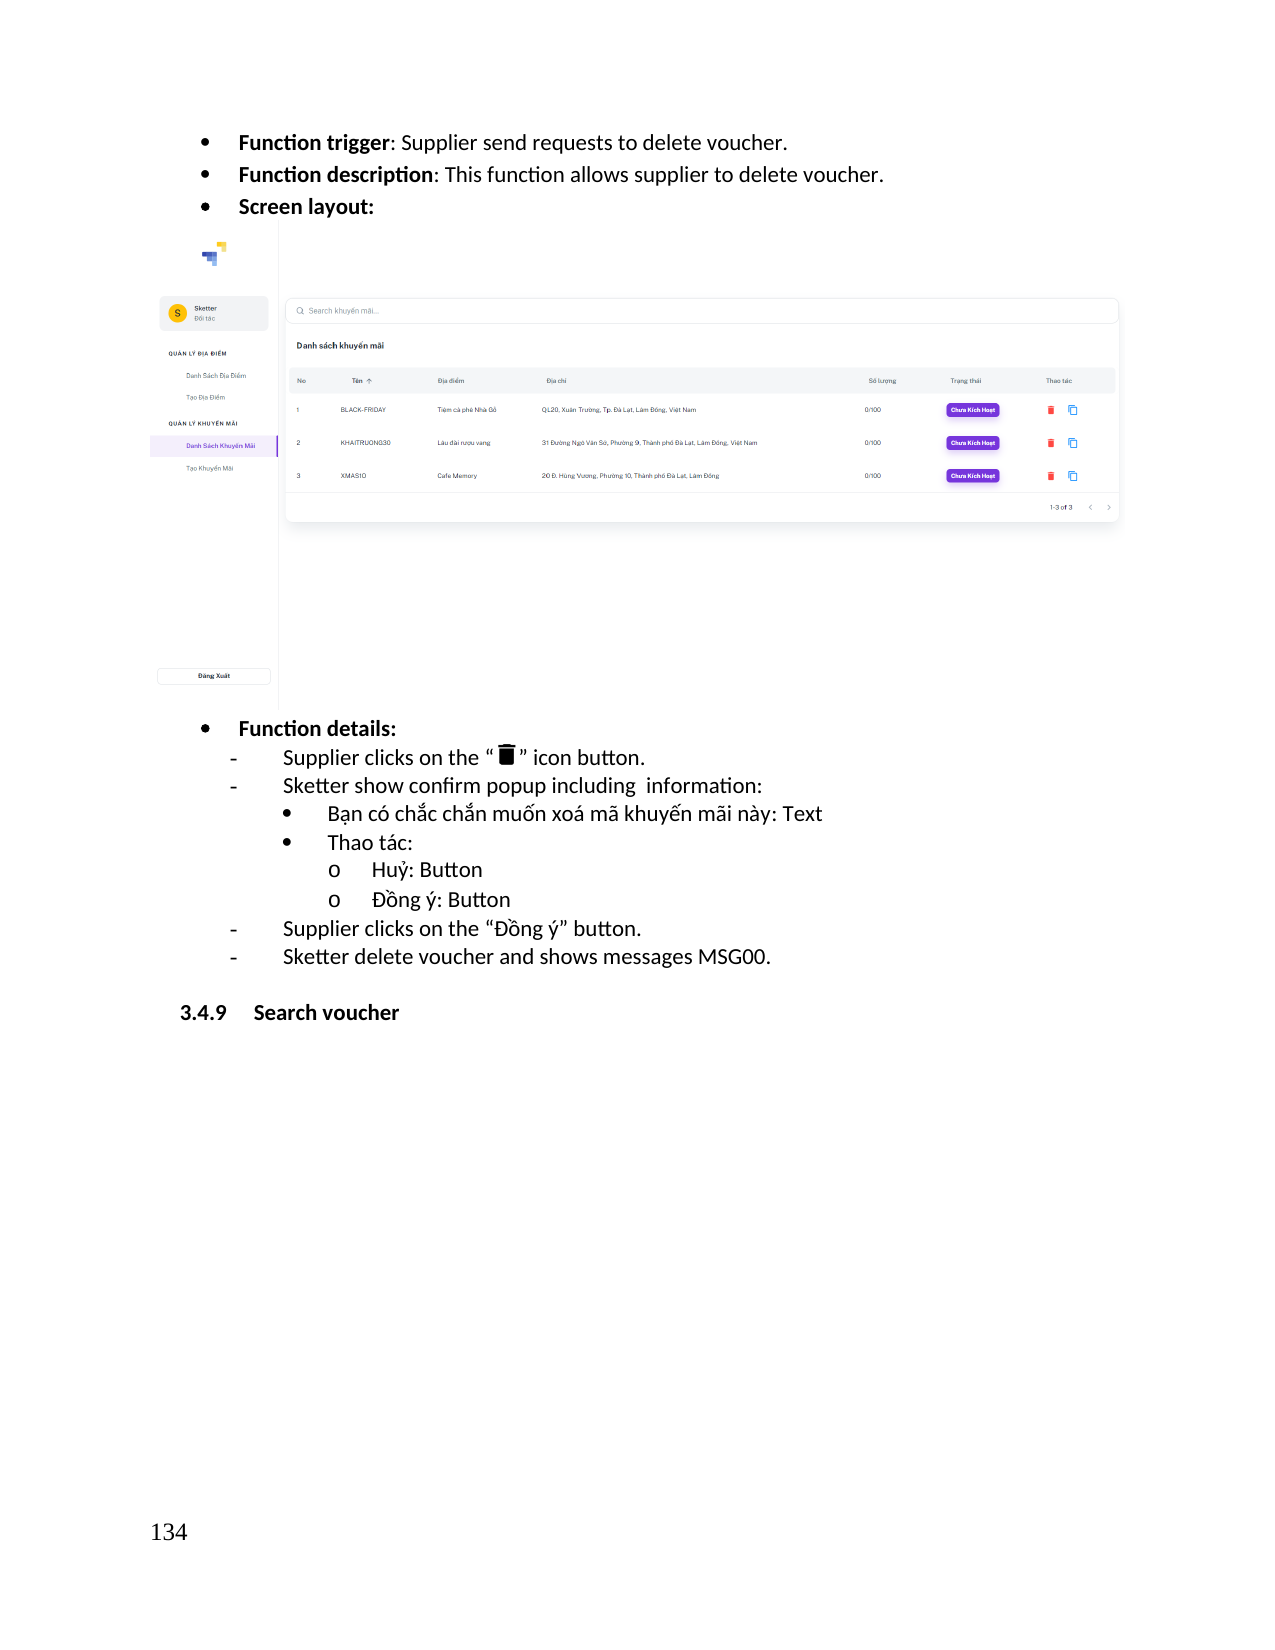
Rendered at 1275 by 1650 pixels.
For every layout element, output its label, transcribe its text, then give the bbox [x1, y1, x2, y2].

list Search voucher [179, 998, 1125, 1026]
picture [494, 742, 518, 766]
list Đồng ý: Button [327, 885, 1125, 914]
subtitle Function details: [201, 714, 1125, 742]
subtitle Screen layout: [201, 192, 1125, 220]
list Huỷ: Button [327, 856, 1125, 885]
subtitle Function description: This function allows supplier to delete voucher. [201, 160, 1125, 188]
list Bạn có chắc chắn muốn xoá mã khuyến mãi này: Text [283, 799, 1125, 828]
subtitle Function trigger: Supplier send requests to delete voucher. [201, 128, 1125, 156]
list Sketter delete voucher and shows messages MSG00. [229, 942, 1125, 970]
list Thao tác: [283, 828, 1125, 856]
list Supplier clicks on the “” icon button. [229, 742, 1125, 772]
picture [150, 220, 1125, 710]
list Supplier clicks on the “Đồng ý” button. [229, 914, 1125, 942]
list Sketter show confirm popup including information: [229, 772, 1125, 799]
